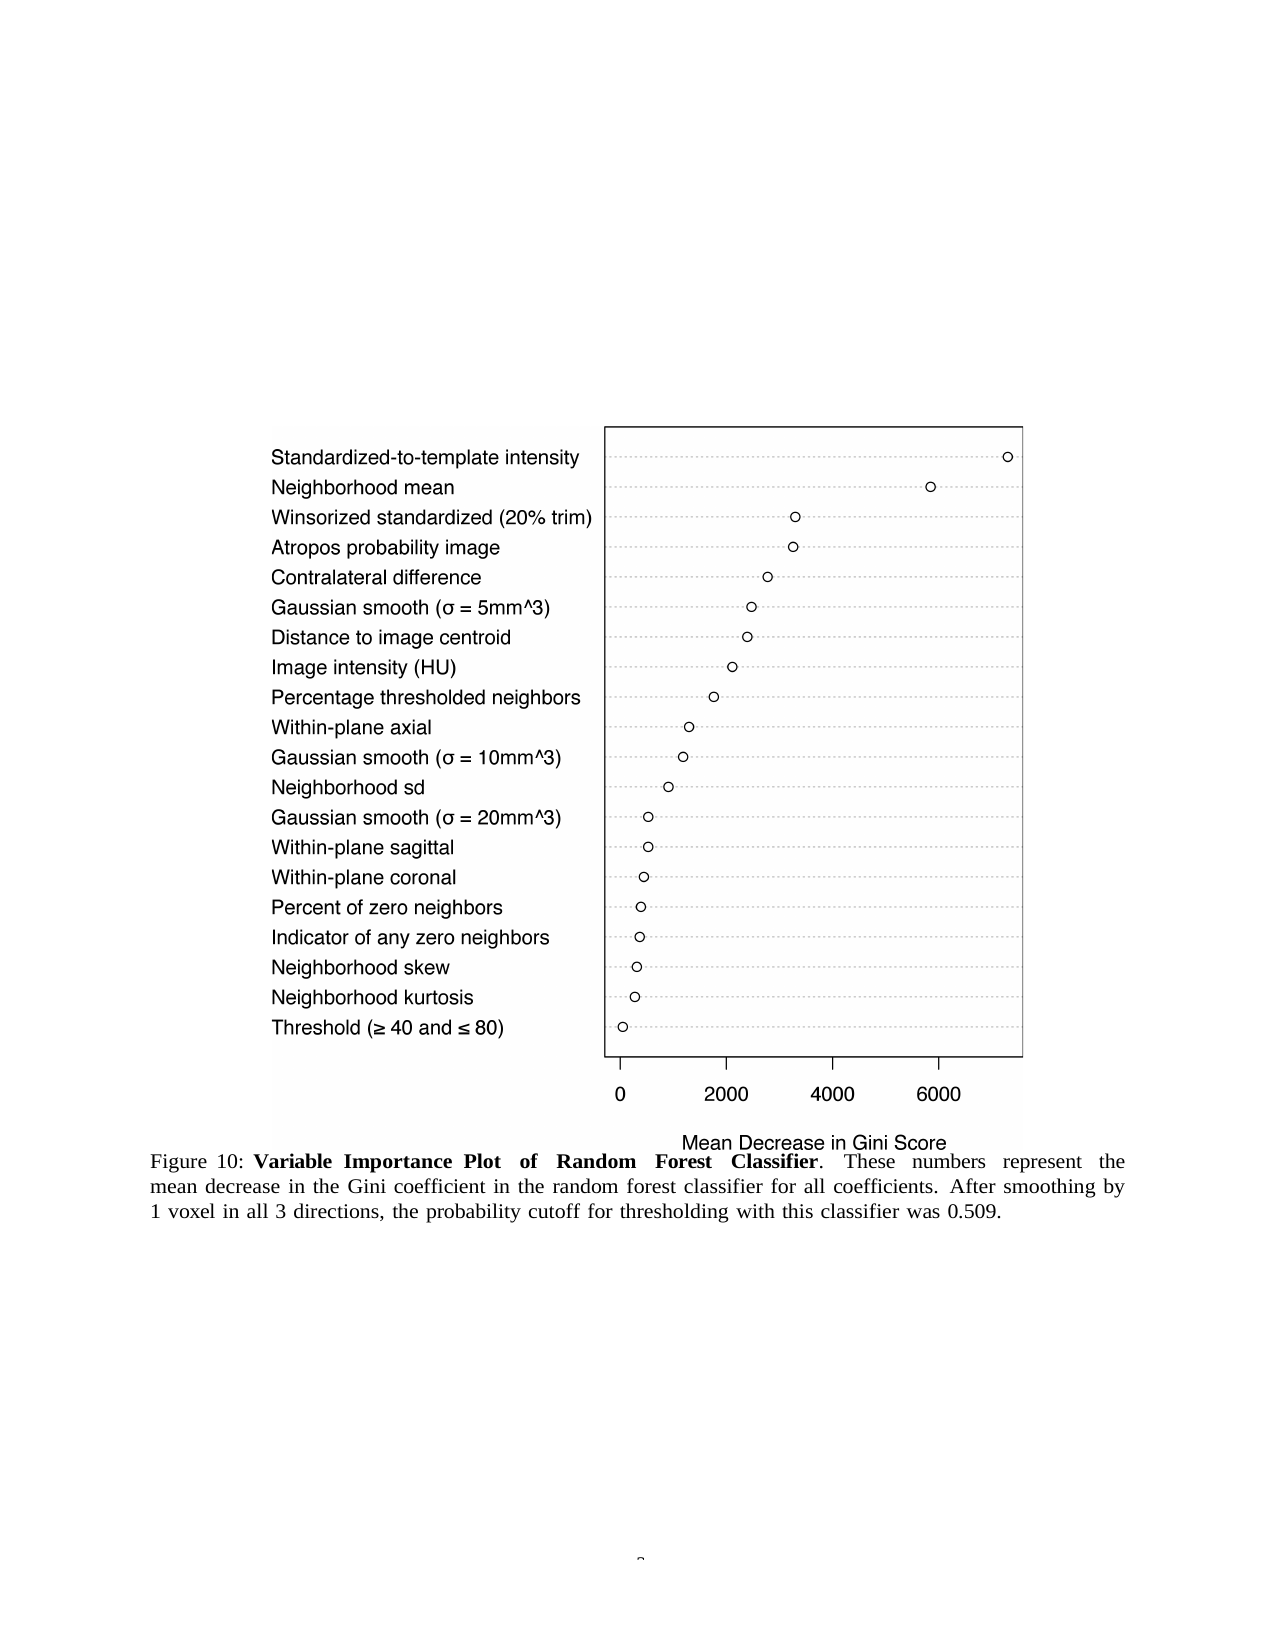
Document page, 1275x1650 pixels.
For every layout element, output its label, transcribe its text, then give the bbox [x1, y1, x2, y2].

picture [271, 426, 1024, 1150]
text Figure 10: Variable Importance Plot of Random Forest Classifier. These numbers represent the mean decrease in the Gini coefficient in the random forest classifier for all coefficients. After smoothing by 1 voxel in all 3 directions, the probability cutoff for thresholding with this classifier was 0.509. [150, 1149, 1125, 1223]
